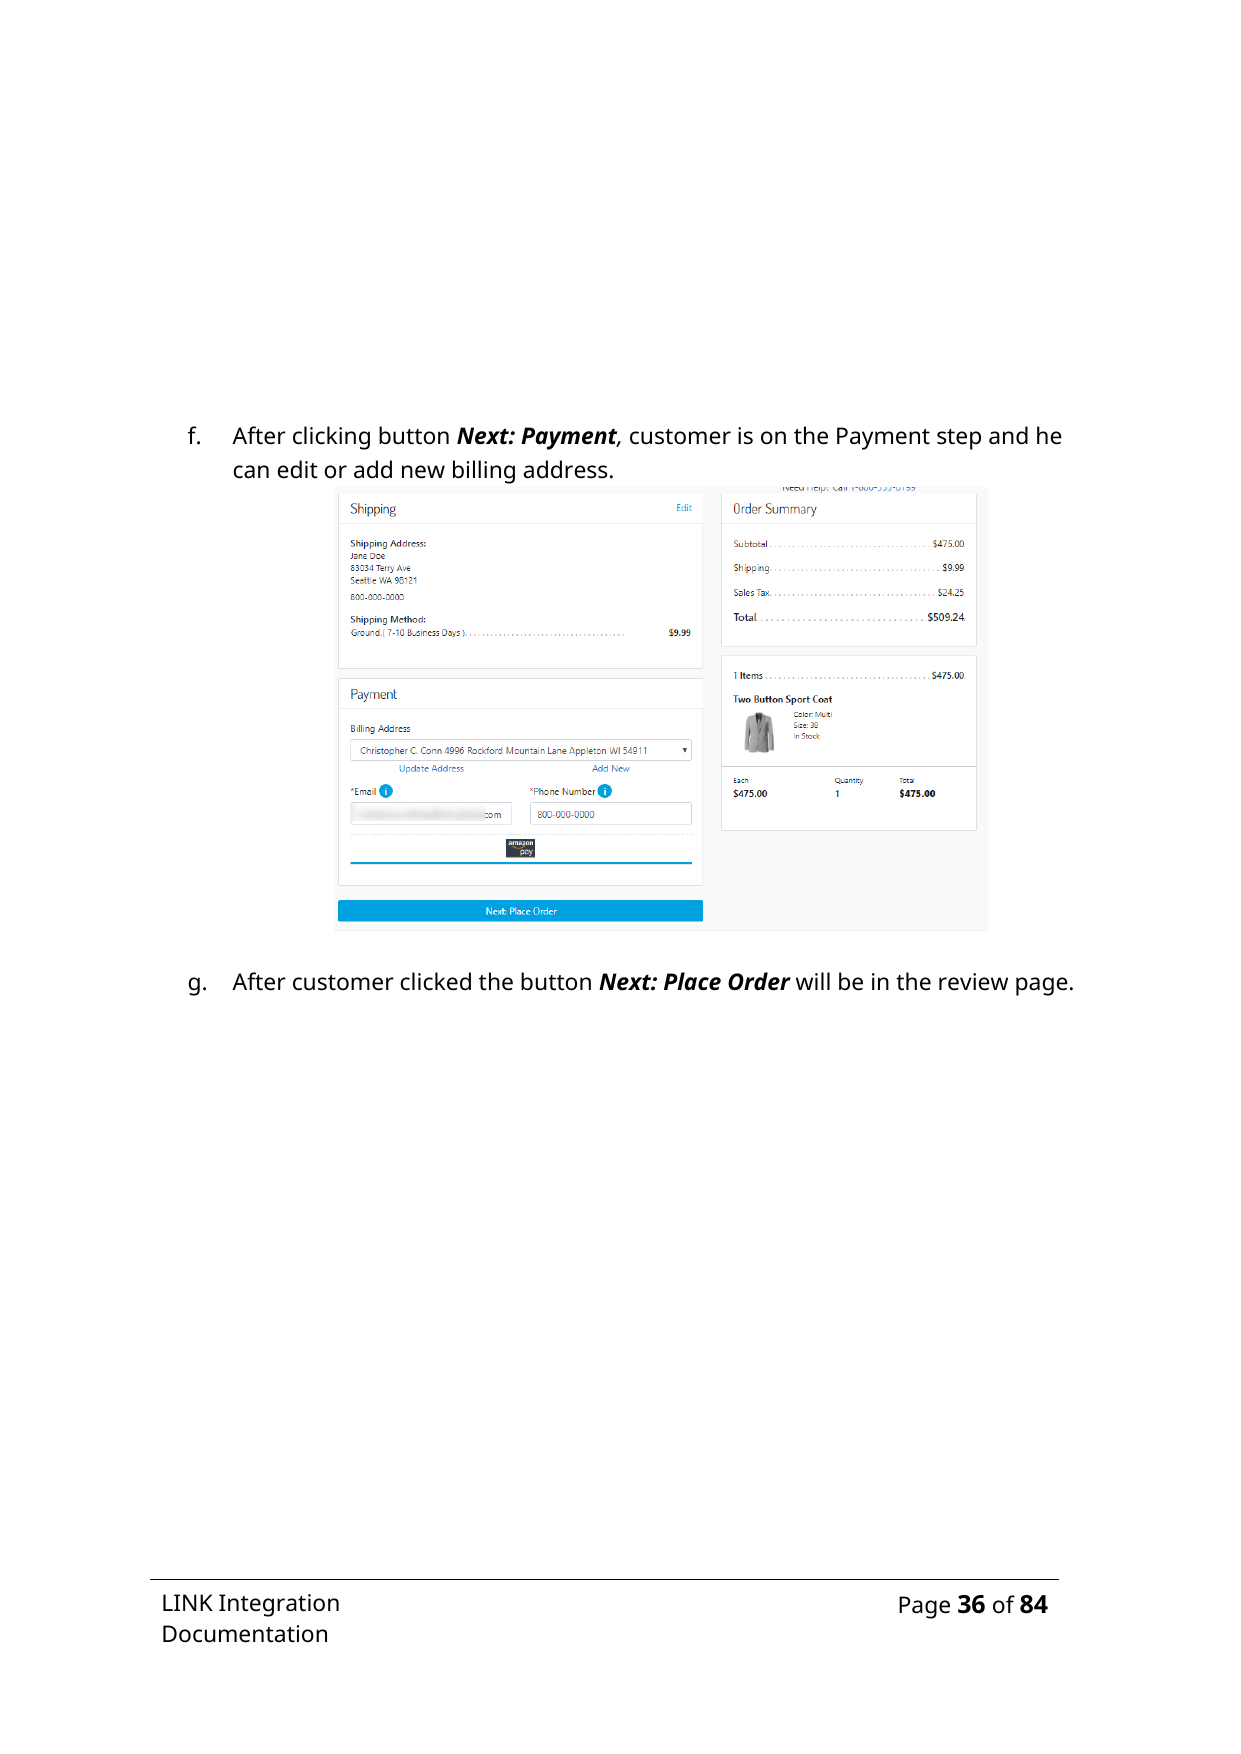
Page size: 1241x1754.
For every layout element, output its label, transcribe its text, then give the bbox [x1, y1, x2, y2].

list After clicking button Next: Payment, customer is on the Payment step and he can edit or add new billing address. [187, 420, 1090, 485]
list After customer clicked the button Next: Place Order will be in the review page. [187, 966, 1090, 998]
picture [334, 487, 989, 931]
